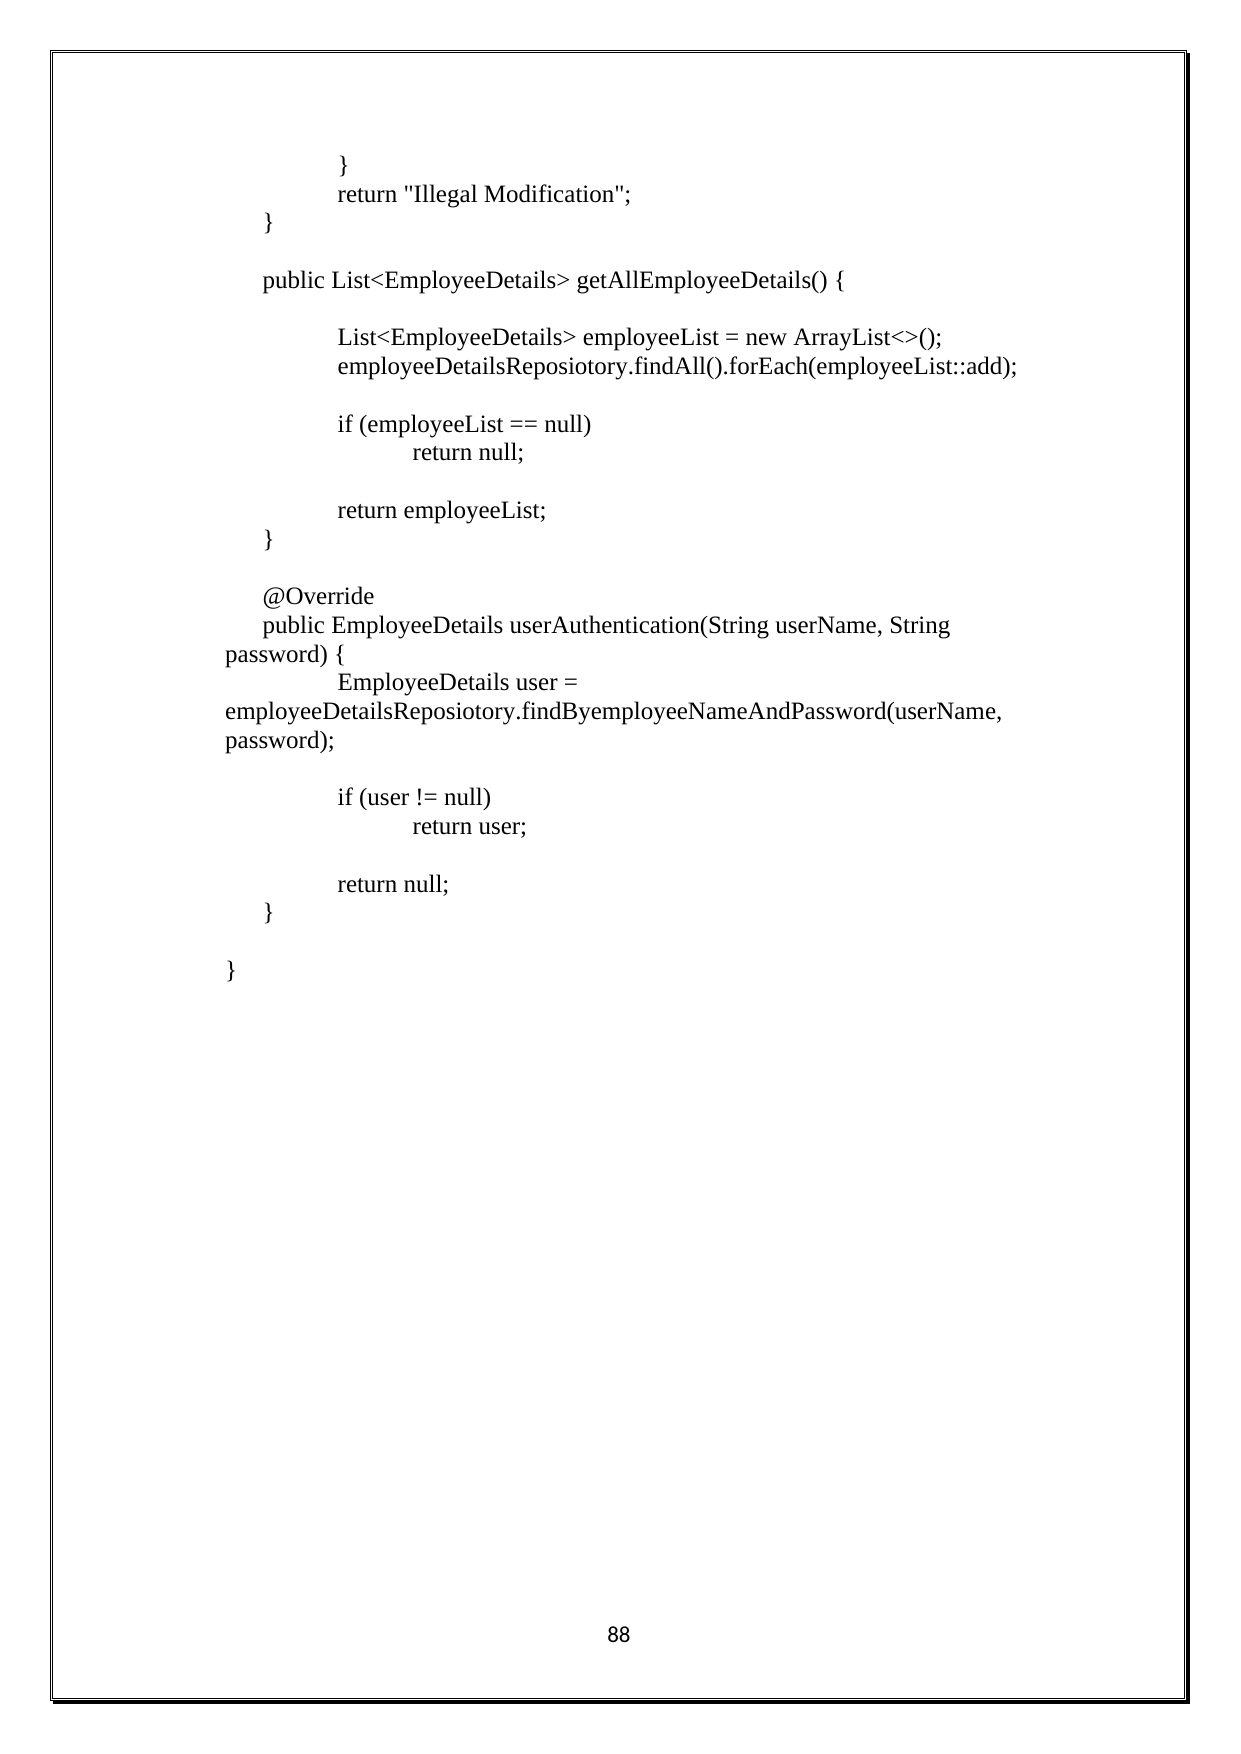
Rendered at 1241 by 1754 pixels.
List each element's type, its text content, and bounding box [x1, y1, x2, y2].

list return null; [225, 437, 1049, 466]
list } [225, 897, 1049, 926]
list public EmployeeDetails userAuthentication(String userName, String password) { [225, 610, 1049, 667]
list } [225, 150, 1049, 179]
list } [225, 207, 1049, 236]
list if (employeeList == null) [225, 409, 1049, 437]
list employeeDetailsReposiotory.findAll().forEach(employeeList::add); [225, 351, 1049, 380]
list public List<EmployeeDetails> getAllEmployeeDetails() { [225, 265, 1049, 294]
list return "Illegal Modification"; [225, 179, 1049, 207]
list if (user != null) [225, 782, 1049, 811]
list EmployeeDetails user = employeeDetailsReposiotory.findByemployeeNameAndPassword(userName, password); [225, 667, 1049, 754]
list return null; [225, 869, 1049, 897]
list } [225, 524, 1049, 552]
list } [225, 955, 1049, 984]
list return employeeList; [225, 495, 1049, 524]
list List<EmployeeDetails> employeeList = new ArrayList<>(); [225, 322, 1049, 351]
list @Override [225, 581, 1049, 610]
list return user; [225, 811, 1049, 840]
